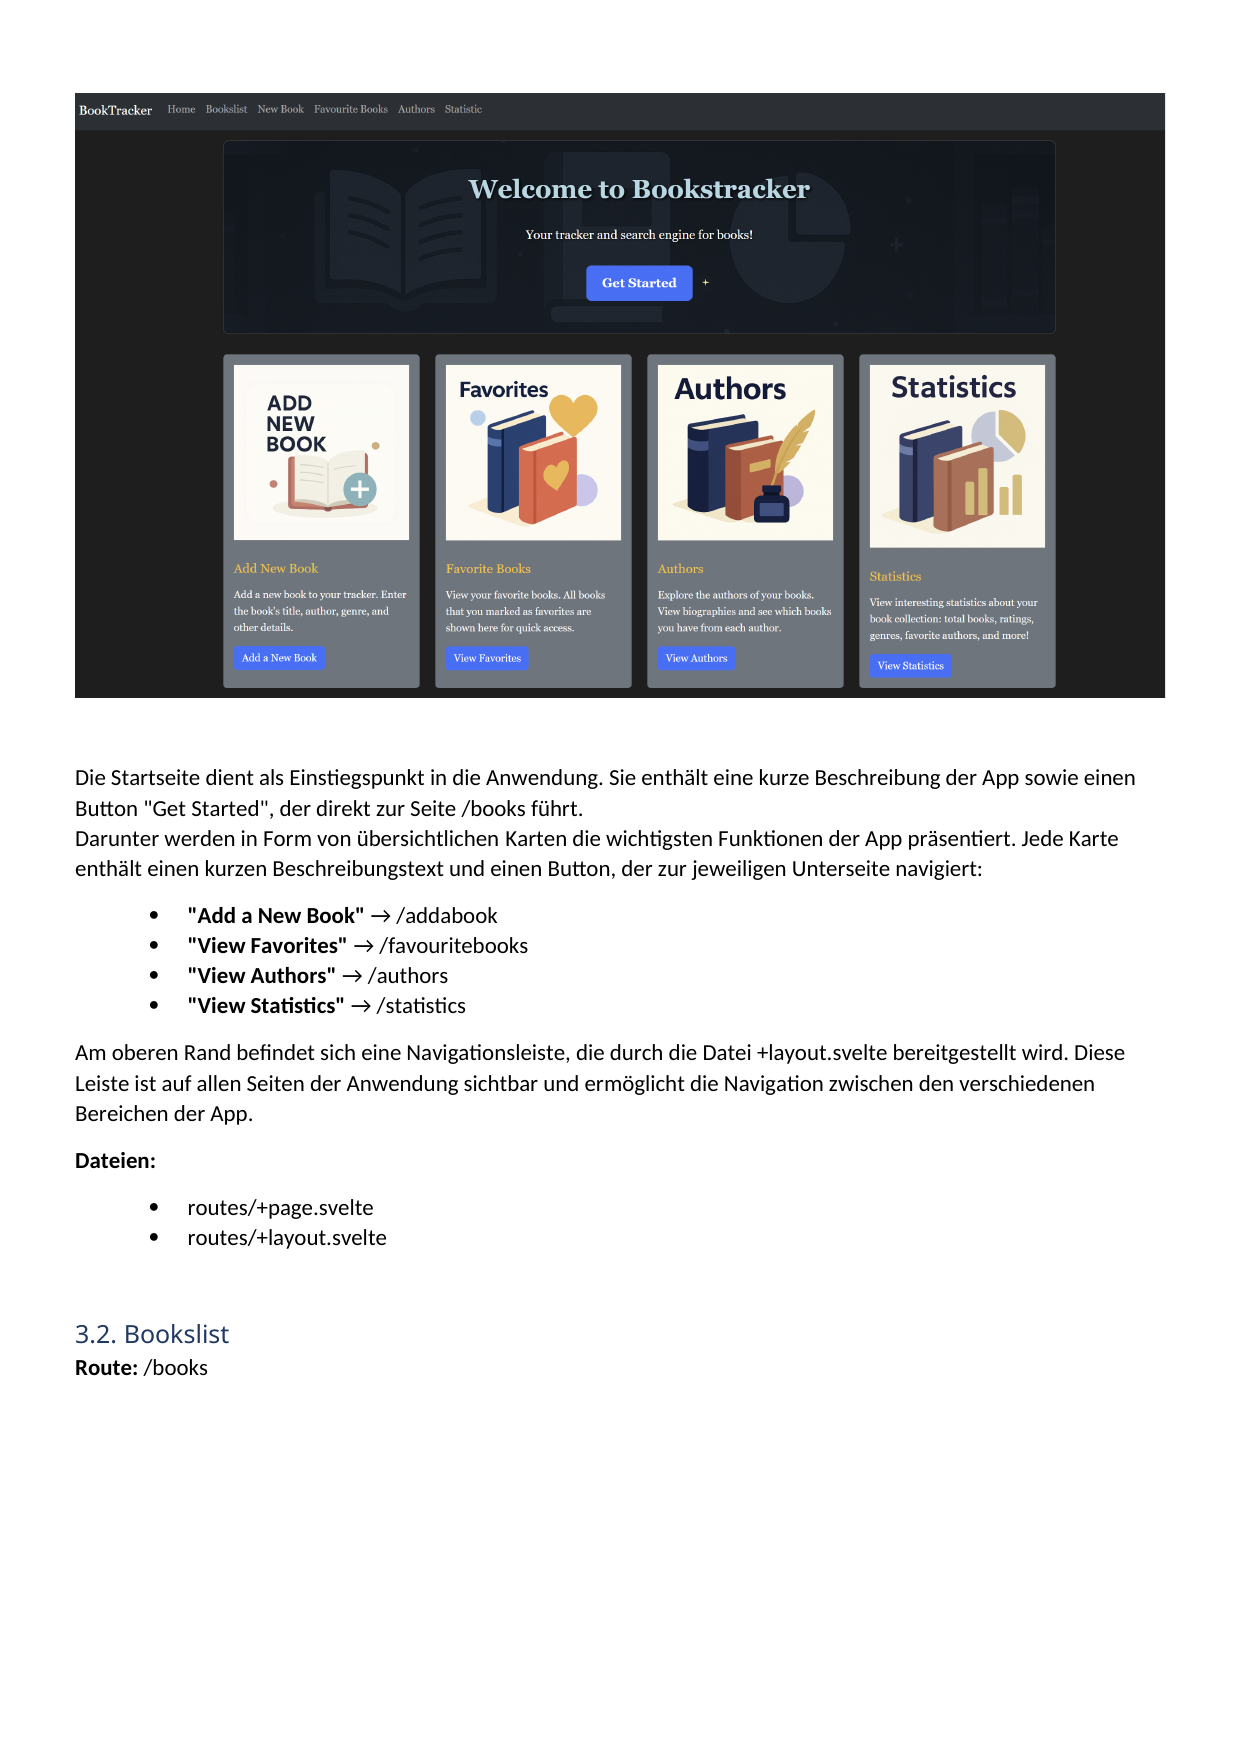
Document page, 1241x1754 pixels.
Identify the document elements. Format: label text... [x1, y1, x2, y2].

list "View Authors" → /authors [150, 961, 1165, 989]
list routes/+layout.svelte [150, 1223, 1165, 1251]
list "View Statistics" → /statistics [150, 992, 1165, 1020]
text Dateien: [75, 1146, 1165, 1174]
picture [75, 93, 1166, 698]
list "Add a New Book" → /addabook [150, 901, 1165, 929]
list routes/+page.svelte [150, 1193, 1165, 1221]
text Route: /books [75, 1353, 1165, 1381]
subtitle Bookslist [75, 1317, 1165, 1351]
text Die Startseite dient als Einstiegspunkt in die Anwendung. Sie enthält eine kurze Beschreibung der App sowie einen Button "Get Started", der direkt zur Seite /books führt. Darunter werden in Form von übersichtlichen Karten die wichtigsten Funktionen der App präsentiert. Jede Karte enthält einen kurzen Beschreibungstext und einen Button, der zur jeweiligen Unterseite navigiert: [75, 763, 1165, 882]
text Am oberen Rand befindet sich eine Navigationsleiste, die durch die Datei +layout.svelte bereitgestellt wird. Diese Leiste ist auf allen Seiten der Anwendung sichtbar und ermöglicht die Navigation zwischen den verschiedenen Bereichen der App. [75, 1038, 1165, 1127]
list "View Favorites" → /favouritebooks [150, 931, 1165, 959]
